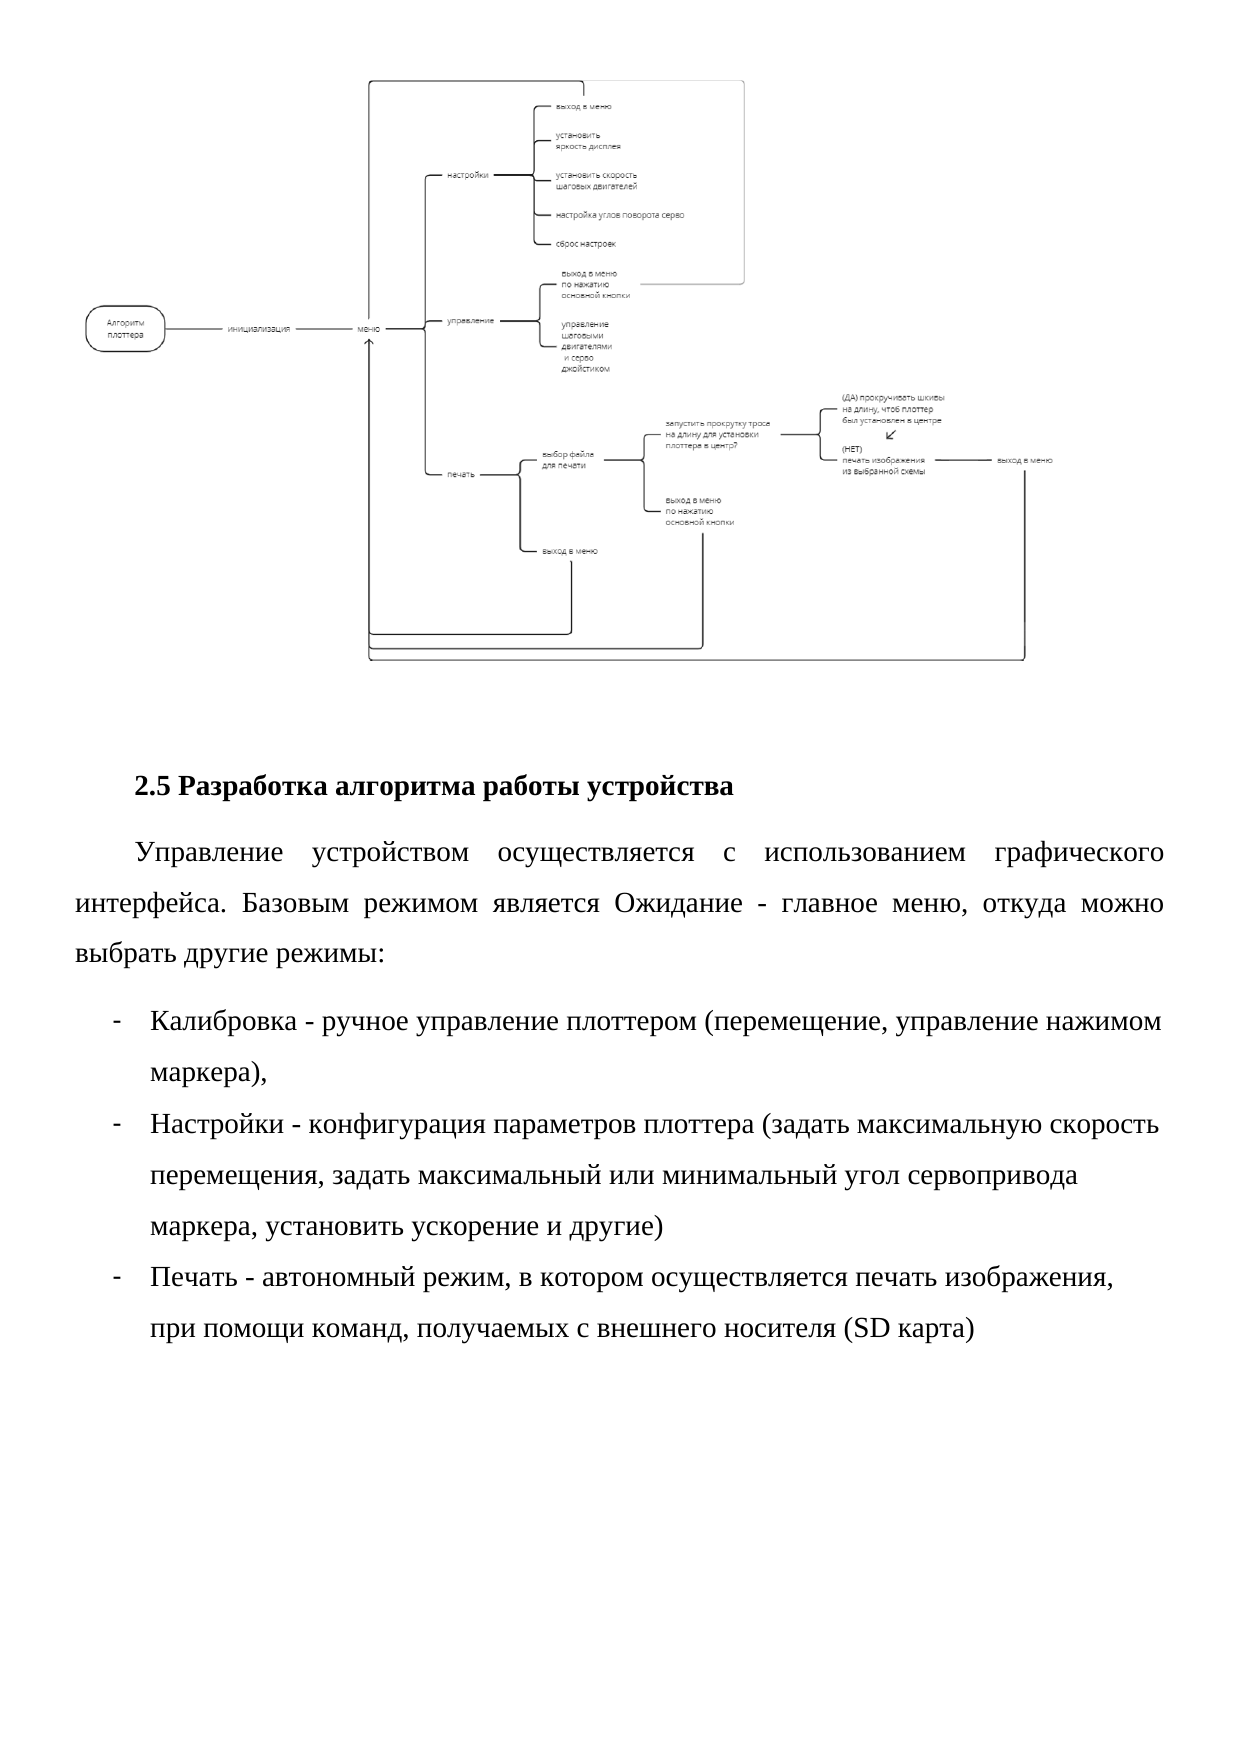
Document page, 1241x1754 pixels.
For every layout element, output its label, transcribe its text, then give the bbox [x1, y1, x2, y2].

list Печать - автономный режим, в котором осуществляется печать изображения, при помощи команд, получаемых с внешнего носителя (SD карта) [112, 1258, 1165, 1344]
list Калибровка - ручное управление плоттером (перемещение, управление нажимом маркера), [112, 1002, 1165, 1088]
picture [75, 75, 1070, 668]
list Настройки - конфигурация параметров плоттера (задать максимальную скорость перемещения, задать максимальный или минимальный угол сервопривода маркера, установить ускорение и другие) [112, 1105, 1165, 1241]
text 2.5 Разработка алгоритма работы устройства [75, 768, 1165, 801]
text Управление устройством осуществляется с использованием графического интерфейса. Базовым режимом является Ожидание - главное меню, откуда можно выбрать другие режимы: [75, 834, 1165, 969]
